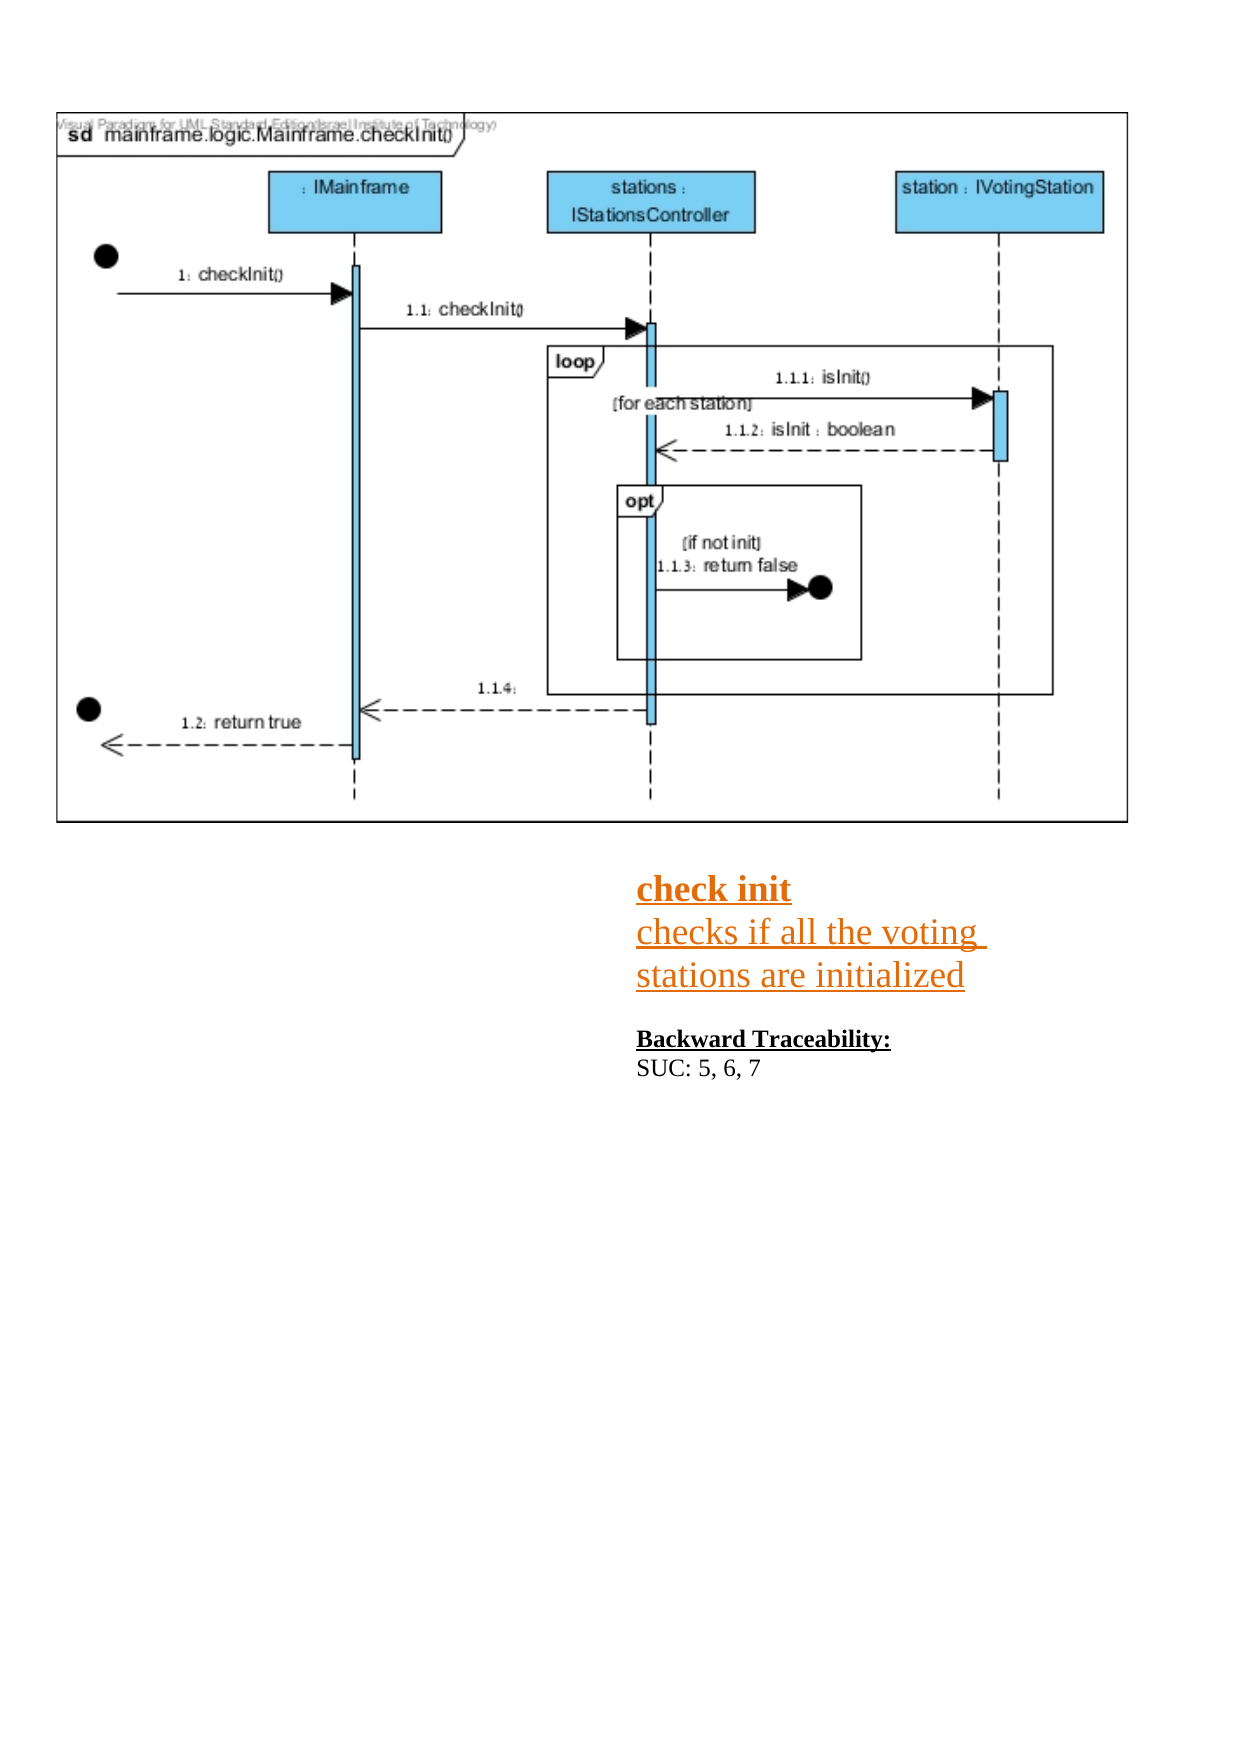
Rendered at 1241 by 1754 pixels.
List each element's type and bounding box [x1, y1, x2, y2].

picture [56, 112, 1129, 823]
